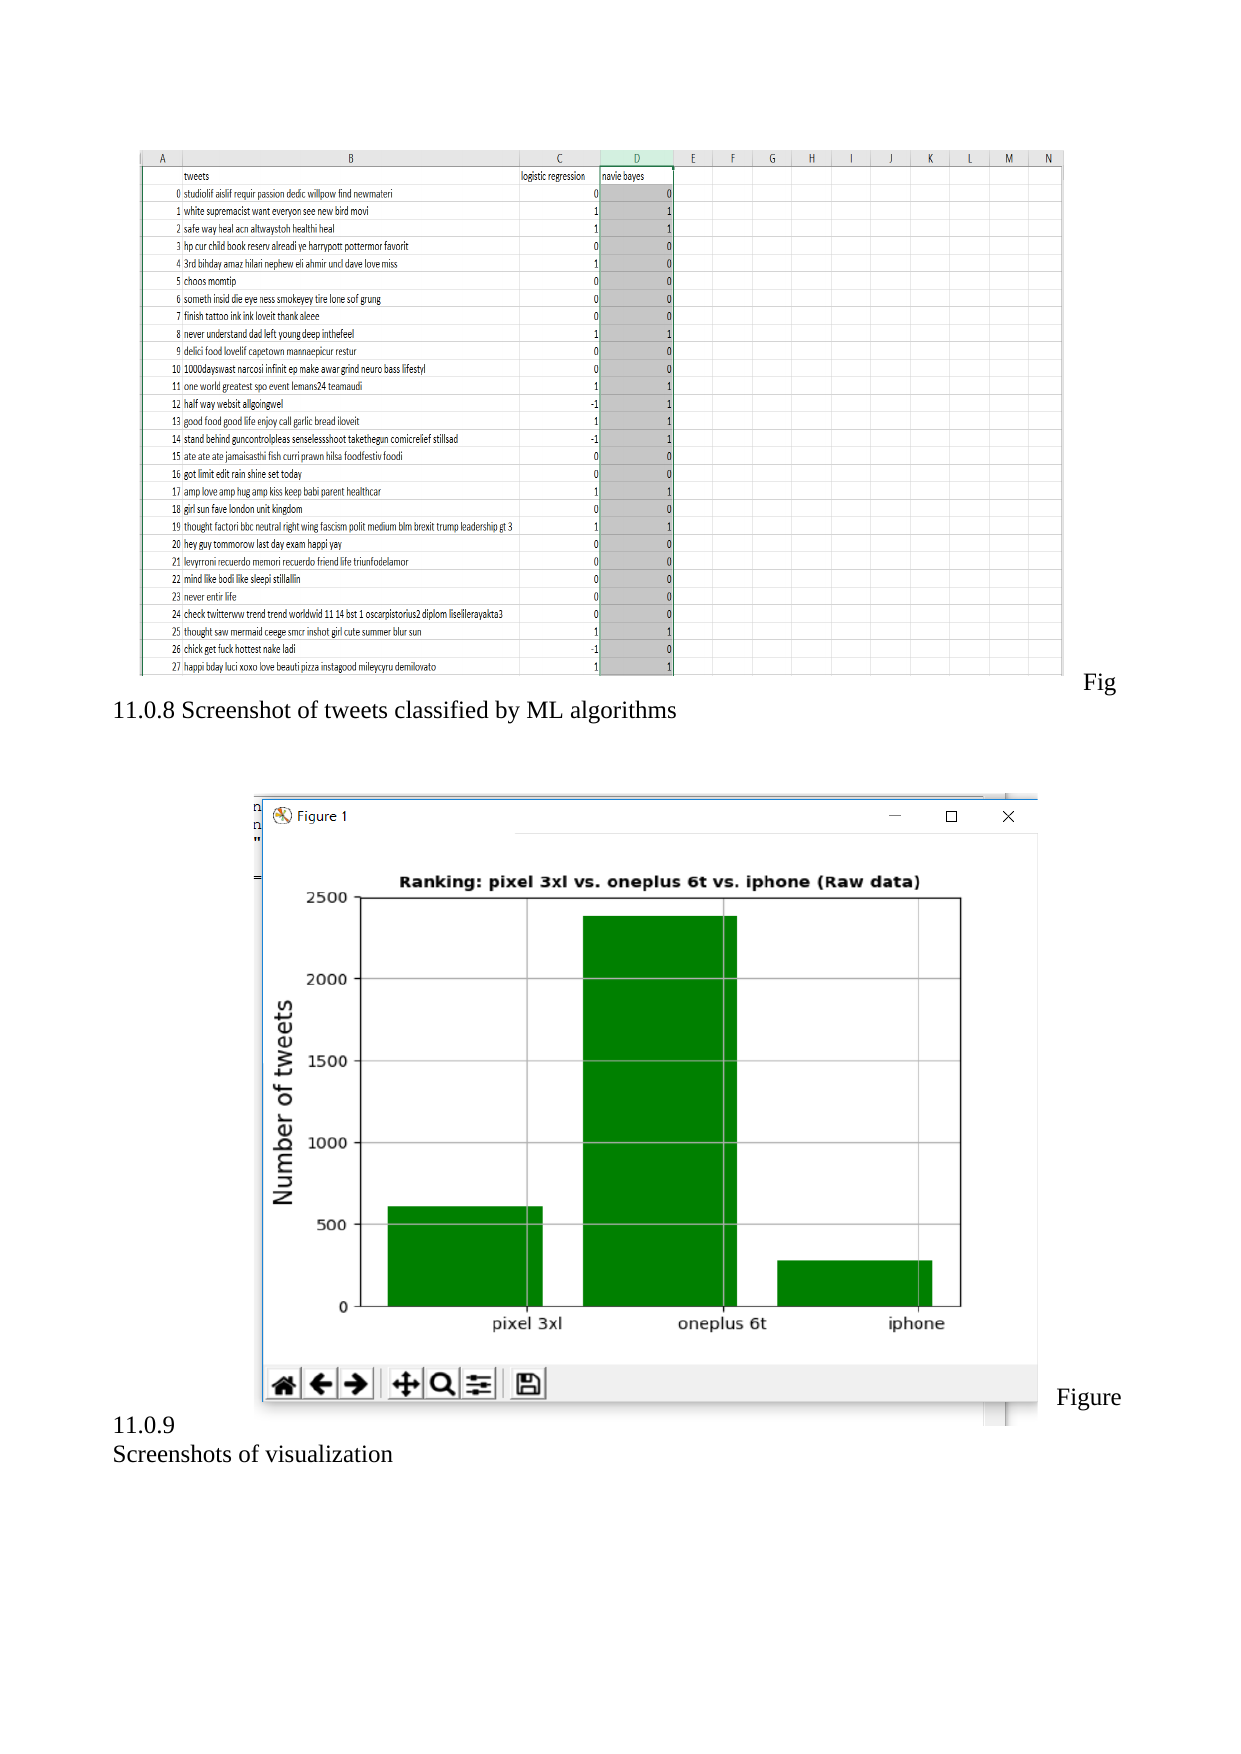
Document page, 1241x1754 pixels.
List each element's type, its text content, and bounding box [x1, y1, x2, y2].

text Figure 11.0.9 Screenshots of visualization [112, 1382, 1128, 1468]
text Fig 11.0.8 Screenshot of tweets classified by ML algorithms [112, 667, 1128, 724]
picture [253, 793, 1037, 1425]
picture [139, 150, 1064, 674]
